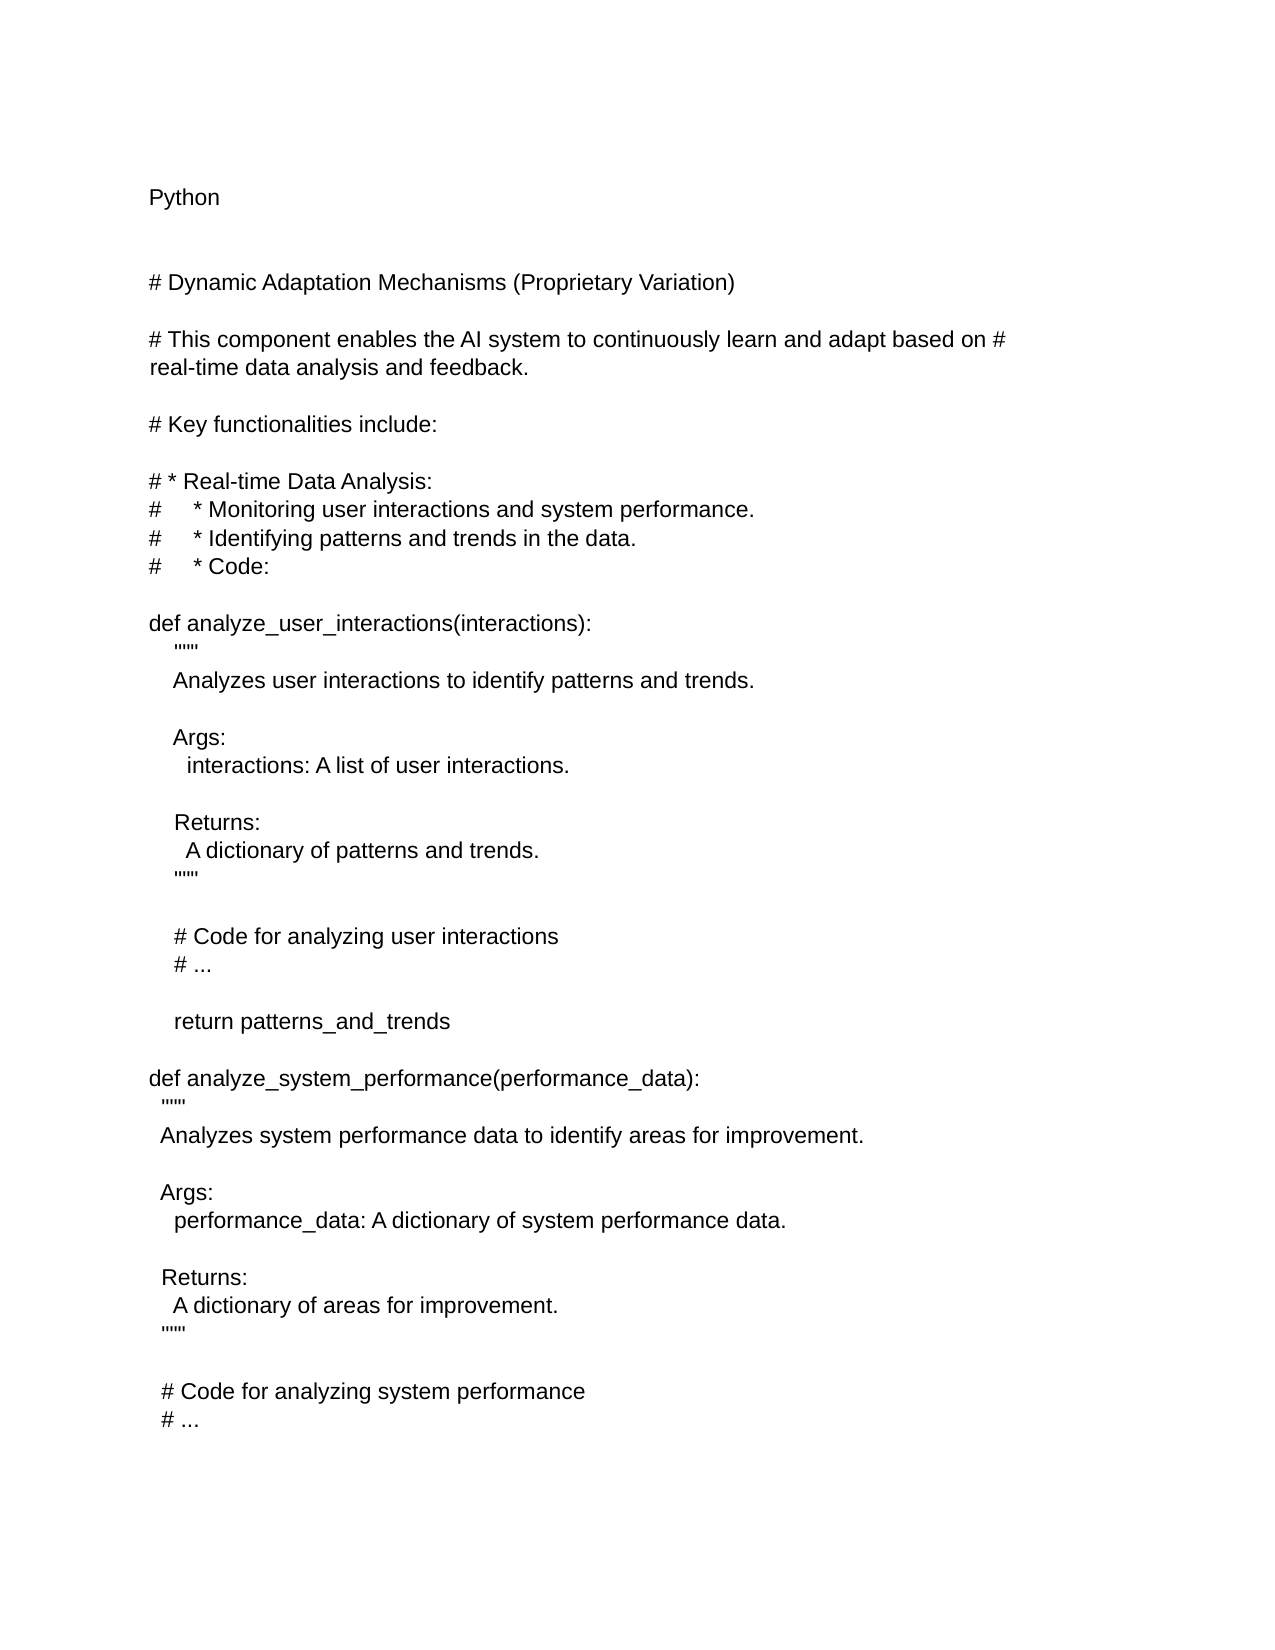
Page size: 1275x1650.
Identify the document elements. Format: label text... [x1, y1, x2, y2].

text Analyzes user interactions to identify patterns and trends. [148, 667, 1096, 693]
text """ [148, 1093, 1096, 1120]
text """ [148, 638, 1096, 665]
text def analyze_system_performance(performance_data): [148, 1065, 1096, 1091]
text return patterns_and_trends [148, 1008, 1096, 1034]
text # ... [148, 951, 1096, 978]
text A dictionary of areas for improvement. [148, 1292, 1096, 1319]
text def analyze_user_interactions(interactions): [148, 610, 1096, 636]
text Returns: [148, 809, 1096, 835]
text Returns: [148, 1264, 1096, 1290]
text """ [148, 866, 1096, 892]
text performance_data: A dictionary of system performance data. [148, 1207, 1096, 1233]
text # Code for analyzing user interactions [148, 923, 1096, 949]
text Python [148, 184, 1096, 210]
text # * Monitoring user interactions and system performance. [148, 496, 1096, 523]
text A dictionary of patterns and trends. [148, 837, 1096, 864]
text Args: [148, 724, 1096, 750]
text # Code for analyzing system performance [148, 1378, 1096, 1404]
text # ... [148, 1406, 1096, 1433]
text # * Real-time Data Analysis: [148, 468, 1096, 494]
text # This component enables the AI system to continuously learn and adapt based on # real-time data analysis and feedback. [148, 326, 1008, 380]
text """ [148, 1321, 1096, 1347]
text # Dynamic Adaptation Mechanisms (Proprietary Variation) [148, 269, 1096, 295]
text Args: [148, 1179, 1096, 1205]
text # Key functionalities include: [148, 411, 1096, 437]
text # * Identifying patterns and trends in the data. [148, 525, 1096, 551]
text Analyzes system performance data to identify areas for improvement. [148, 1122, 1096, 1148]
text interactions: A list of user interactions. [148, 752, 1096, 778]
text # * Code: [148, 553, 1096, 579]
